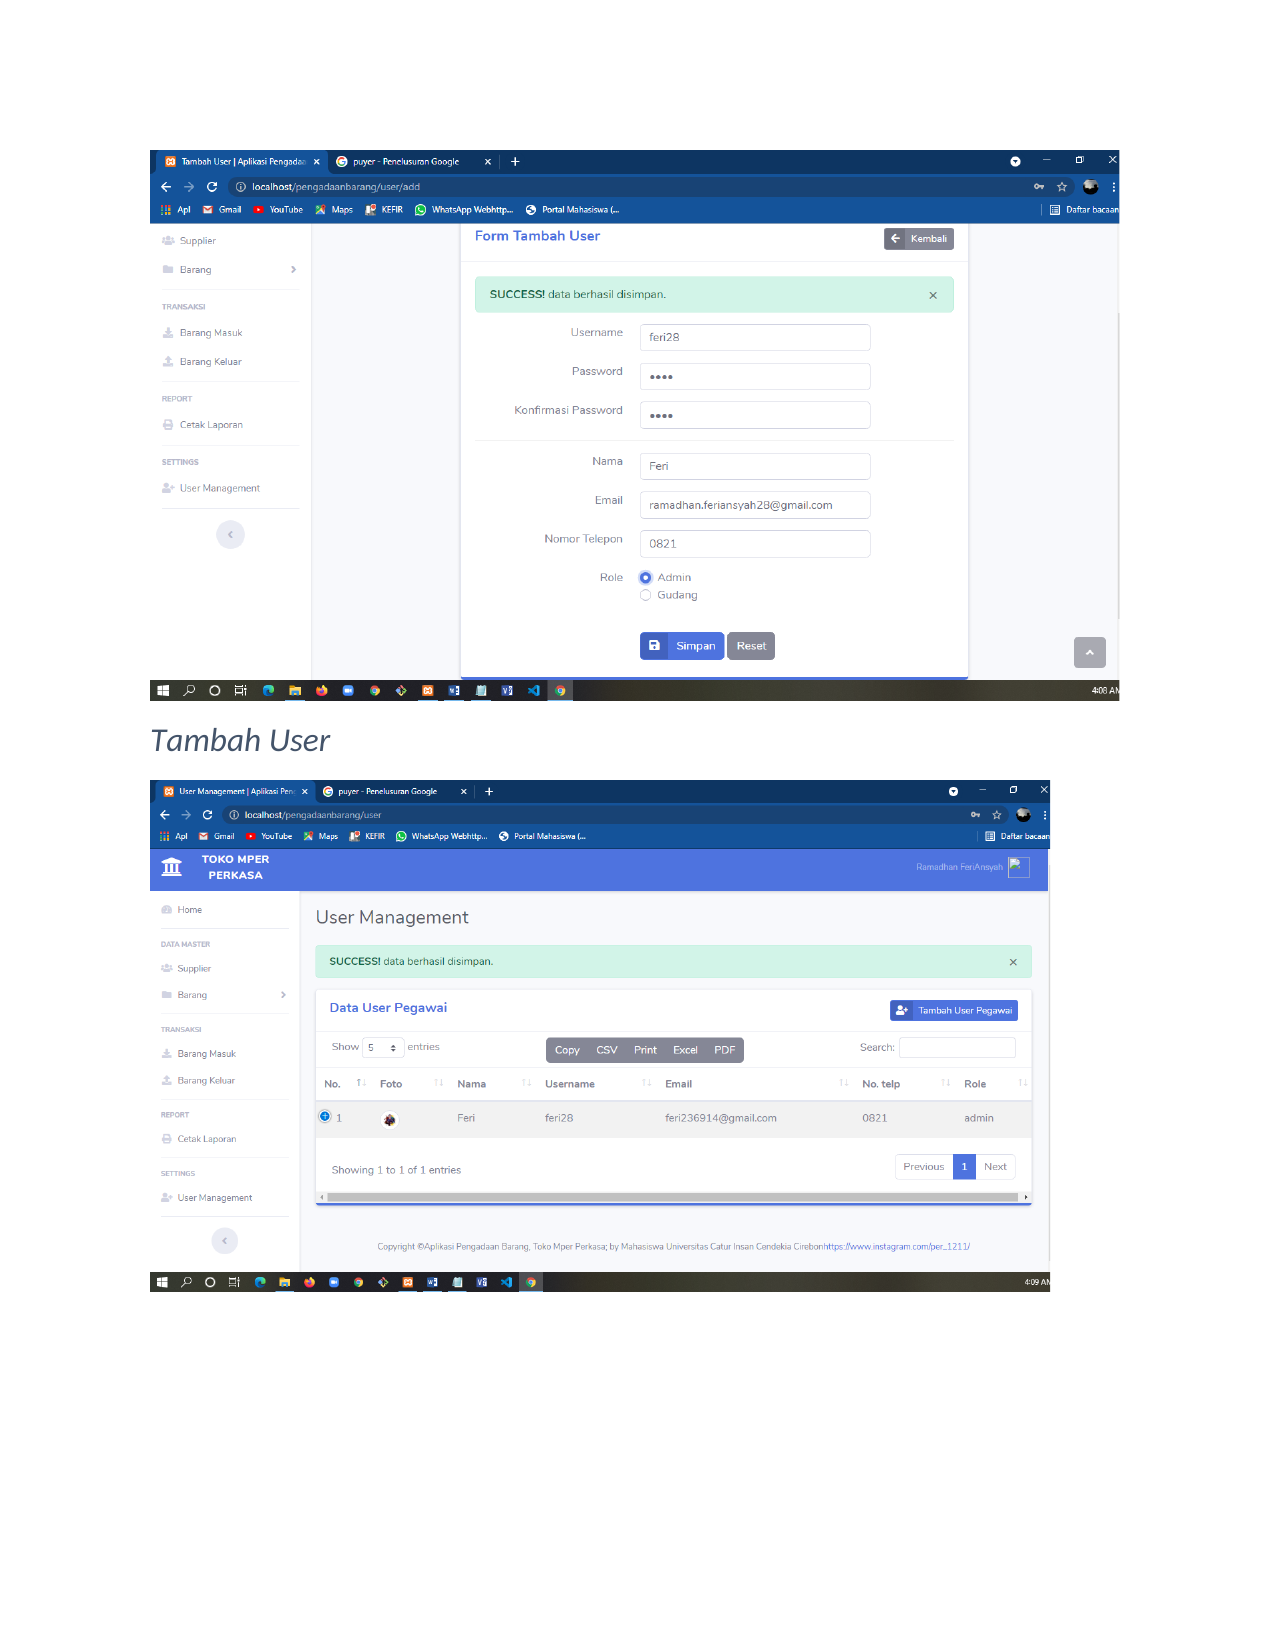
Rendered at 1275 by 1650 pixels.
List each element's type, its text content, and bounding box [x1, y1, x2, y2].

text Tambah User [150, 719, 1125, 760]
picture [150, 150, 1120, 701]
picture [150, 780, 1050, 1292]
